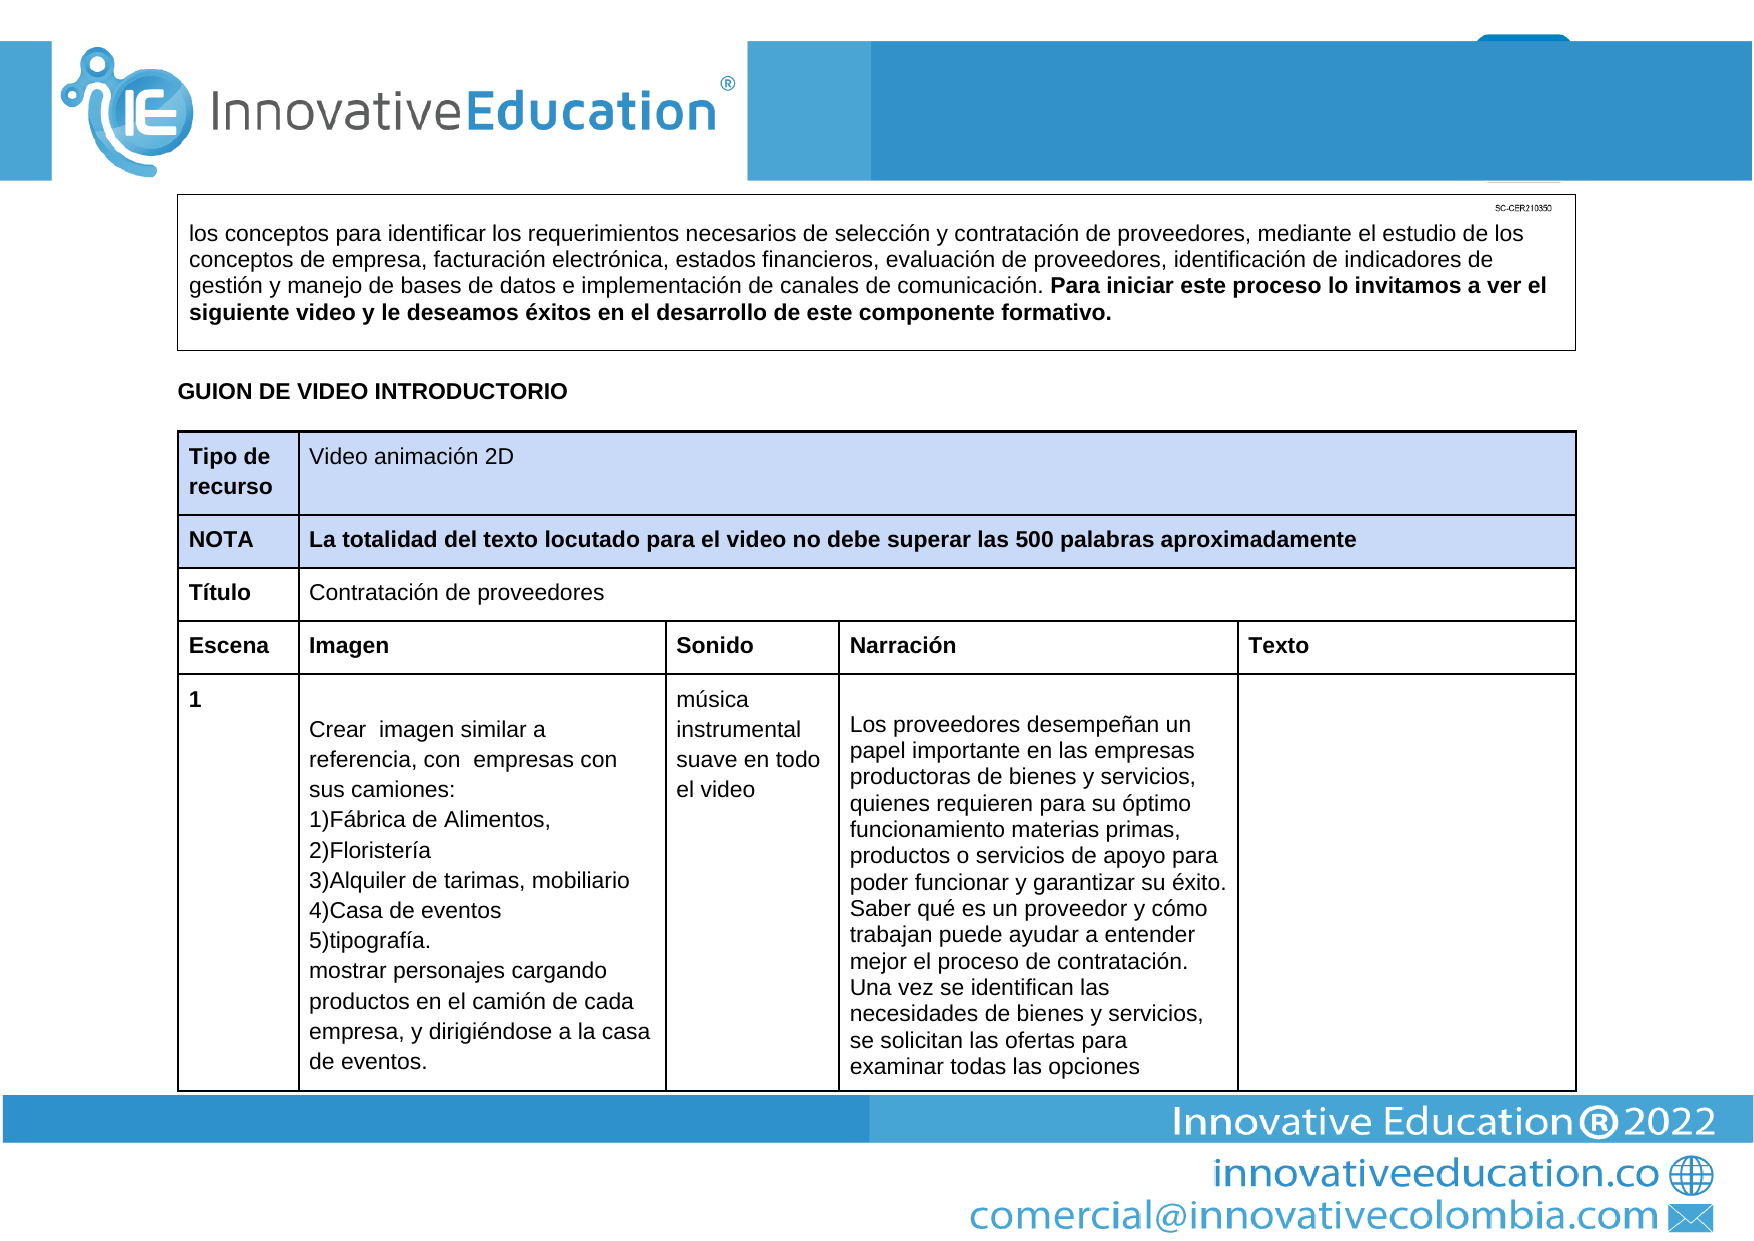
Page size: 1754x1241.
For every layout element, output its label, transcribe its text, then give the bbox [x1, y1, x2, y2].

table_cell Escena [179, 622, 298, 673]
picture [0, 28, 1752, 194]
table_cell Sonido [667, 622, 838, 673]
table_cell Título [179, 569, 298, 620]
table_header Video animación 2D [300, 433, 1575, 514]
table_cell Texto [1239, 622, 1575, 673]
table_cell La totalidad del texto locutado para el video no debe superar las 500 palabras aproximadamente [300, 516, 1575, 567]
table_cell Contratación de proveedores [300, 569, 1575, 620]
table_cell música instrumental suave en todo el video [667, 675, 838, 1090]
table_cell NOTA [179, 516, 298, 567]
table_header Tipo de recurso [179, 433, 298, 514]
table_cell 1 [179, 675, 298, 1090]
table_cell [1239, 675, 1575, 1090]
text GUION DE VIDEO INTRODUCTORIO [177, 378, 1577, 404]
table_cell Imagen [300, 622, 665, 673]
table_cell Narración [840, 622, 1237, 673]
picture [2, 1093, 1754, 1239]
